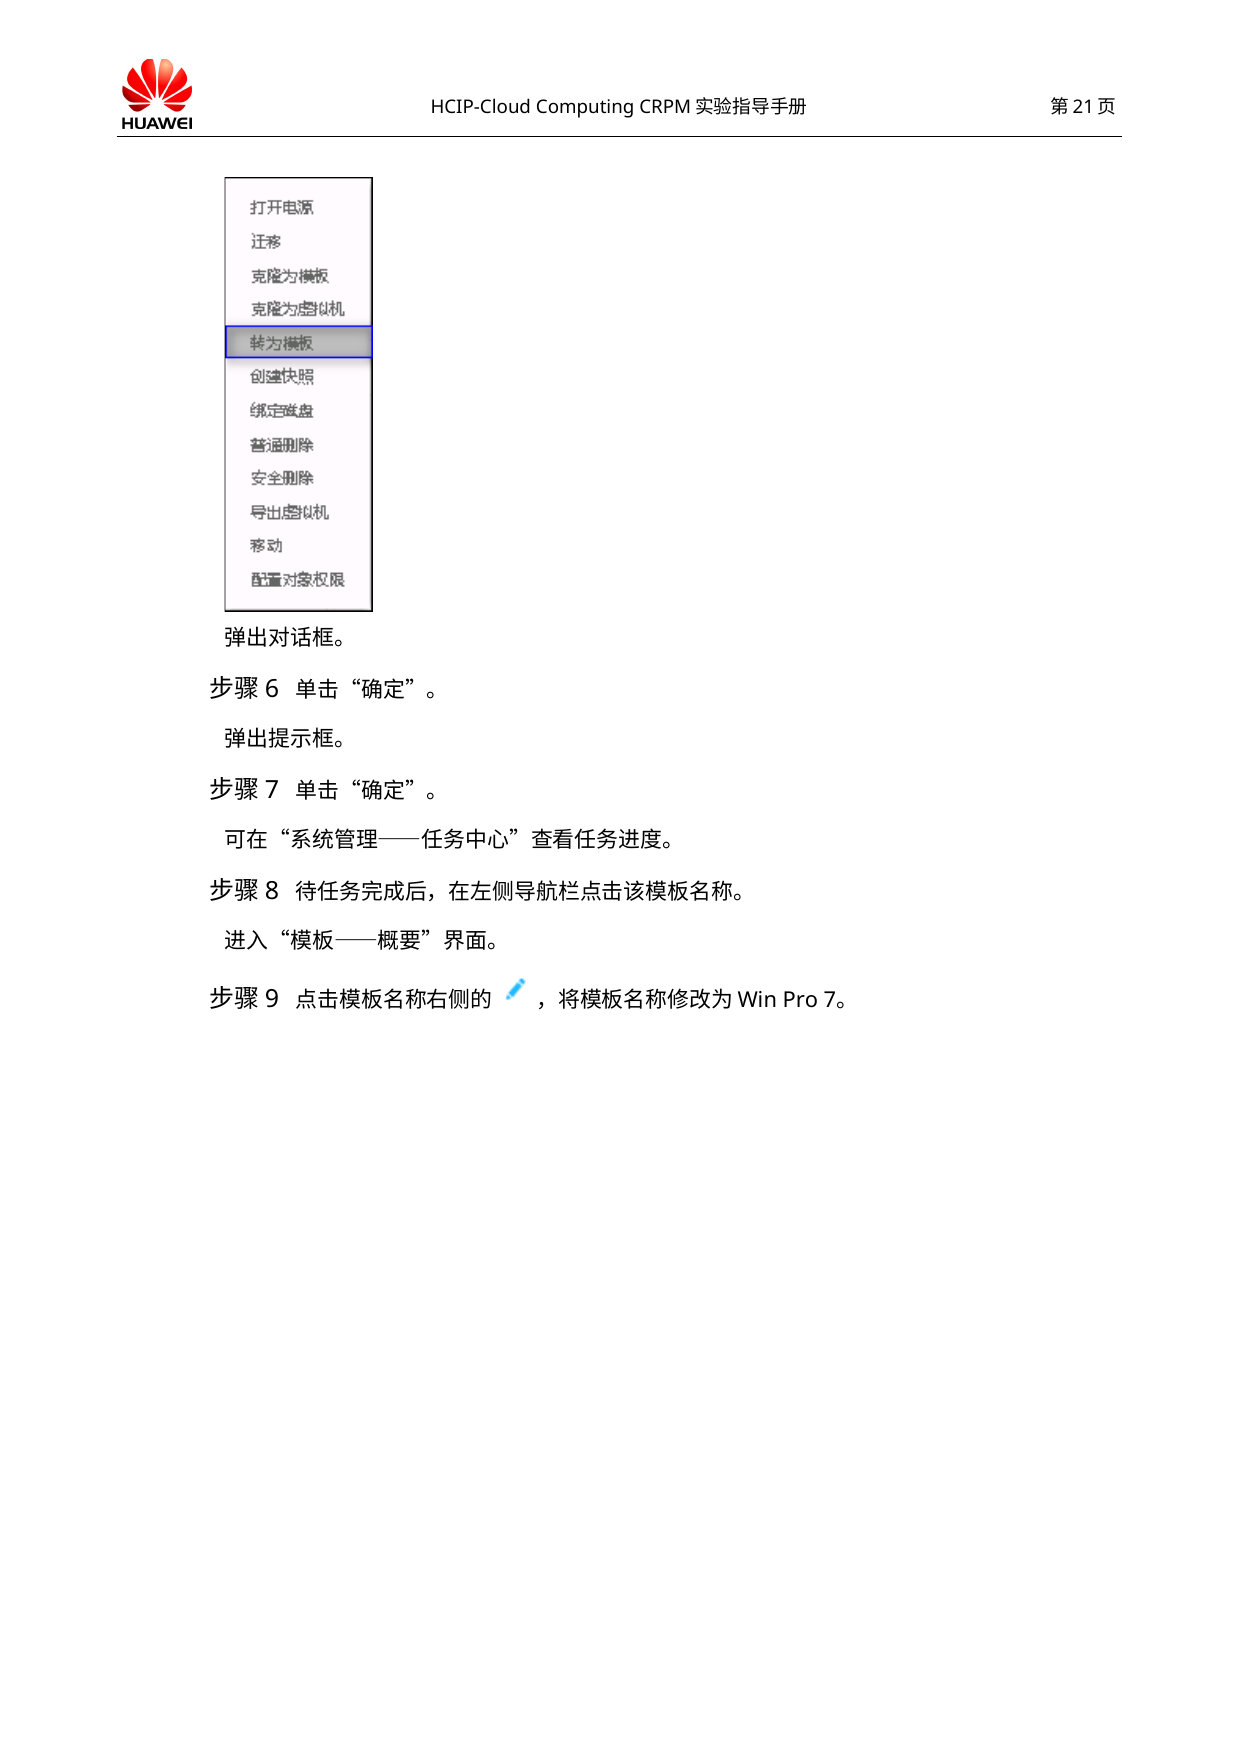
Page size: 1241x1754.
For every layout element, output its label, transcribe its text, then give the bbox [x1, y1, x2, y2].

text 点击模板名称右侧的 ，将模板名称修改为Win Pro 7。 [279, 972, 1122, 1015]
text 可在“系统管理——任务中心”查看任务进度。 [224, 822, 1122, 854]
picture [122, 59, 192, 129]
text 弹出对话框。 [224, 620, 1122, 651]
text 待任务完成后，在左侧导航栏点击该模板名称。 [279, 871, 1122, 907]
picture [224, 177, 373, 612]
text 单击“确定”。 [279, 668, 1122, 704]
text 进入“模板——概要”界面。 [224, 923, 1122, 955]
picture [497, 971, 537, 1008]
text 单击“确定”。 [279, 769, 1122, 806]
text 弹出提示框。 [224, 721, 1122, 753]
